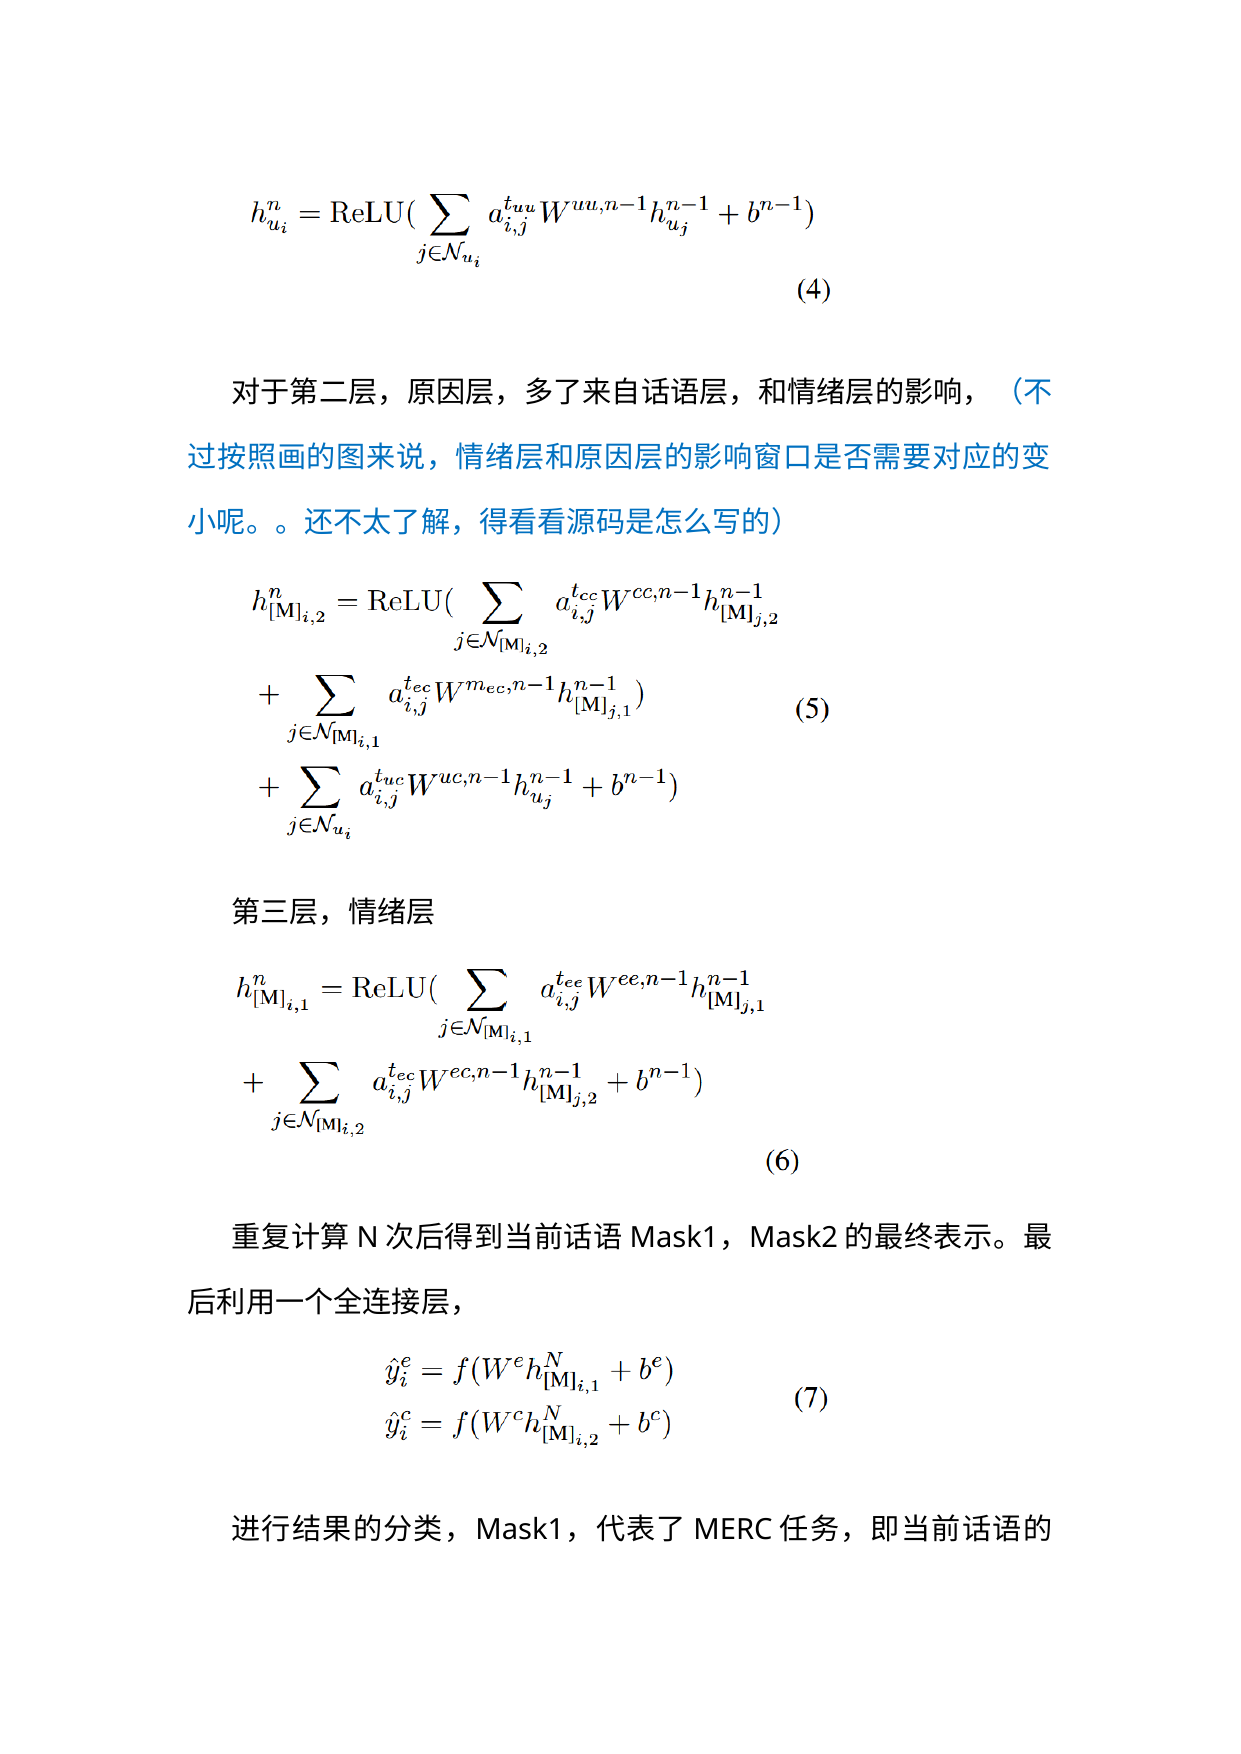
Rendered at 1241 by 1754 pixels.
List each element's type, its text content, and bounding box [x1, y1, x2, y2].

picture [187, 942, 819, 1196]
picture [231, 1332, 835, 1468]
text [187, 1494, 1053, 1559]
text 对于第二层，原因层，多了来自话语层，和情绪层的影响，（不过按照画的图来说，情绪层和原因层的影响窗口是否需要对应的变小呢。。还不太了解，得看看源码是怎么写的） [187, 357, 1053, 552]
picture [231, 162, 849, 339]
text 重复计算N次后得到当前话语Mask1，Mask2的最终表示。最后利用一个全连接层， [187, 1202, 1053, 1332]
picture [231, 552, 846, 854]
